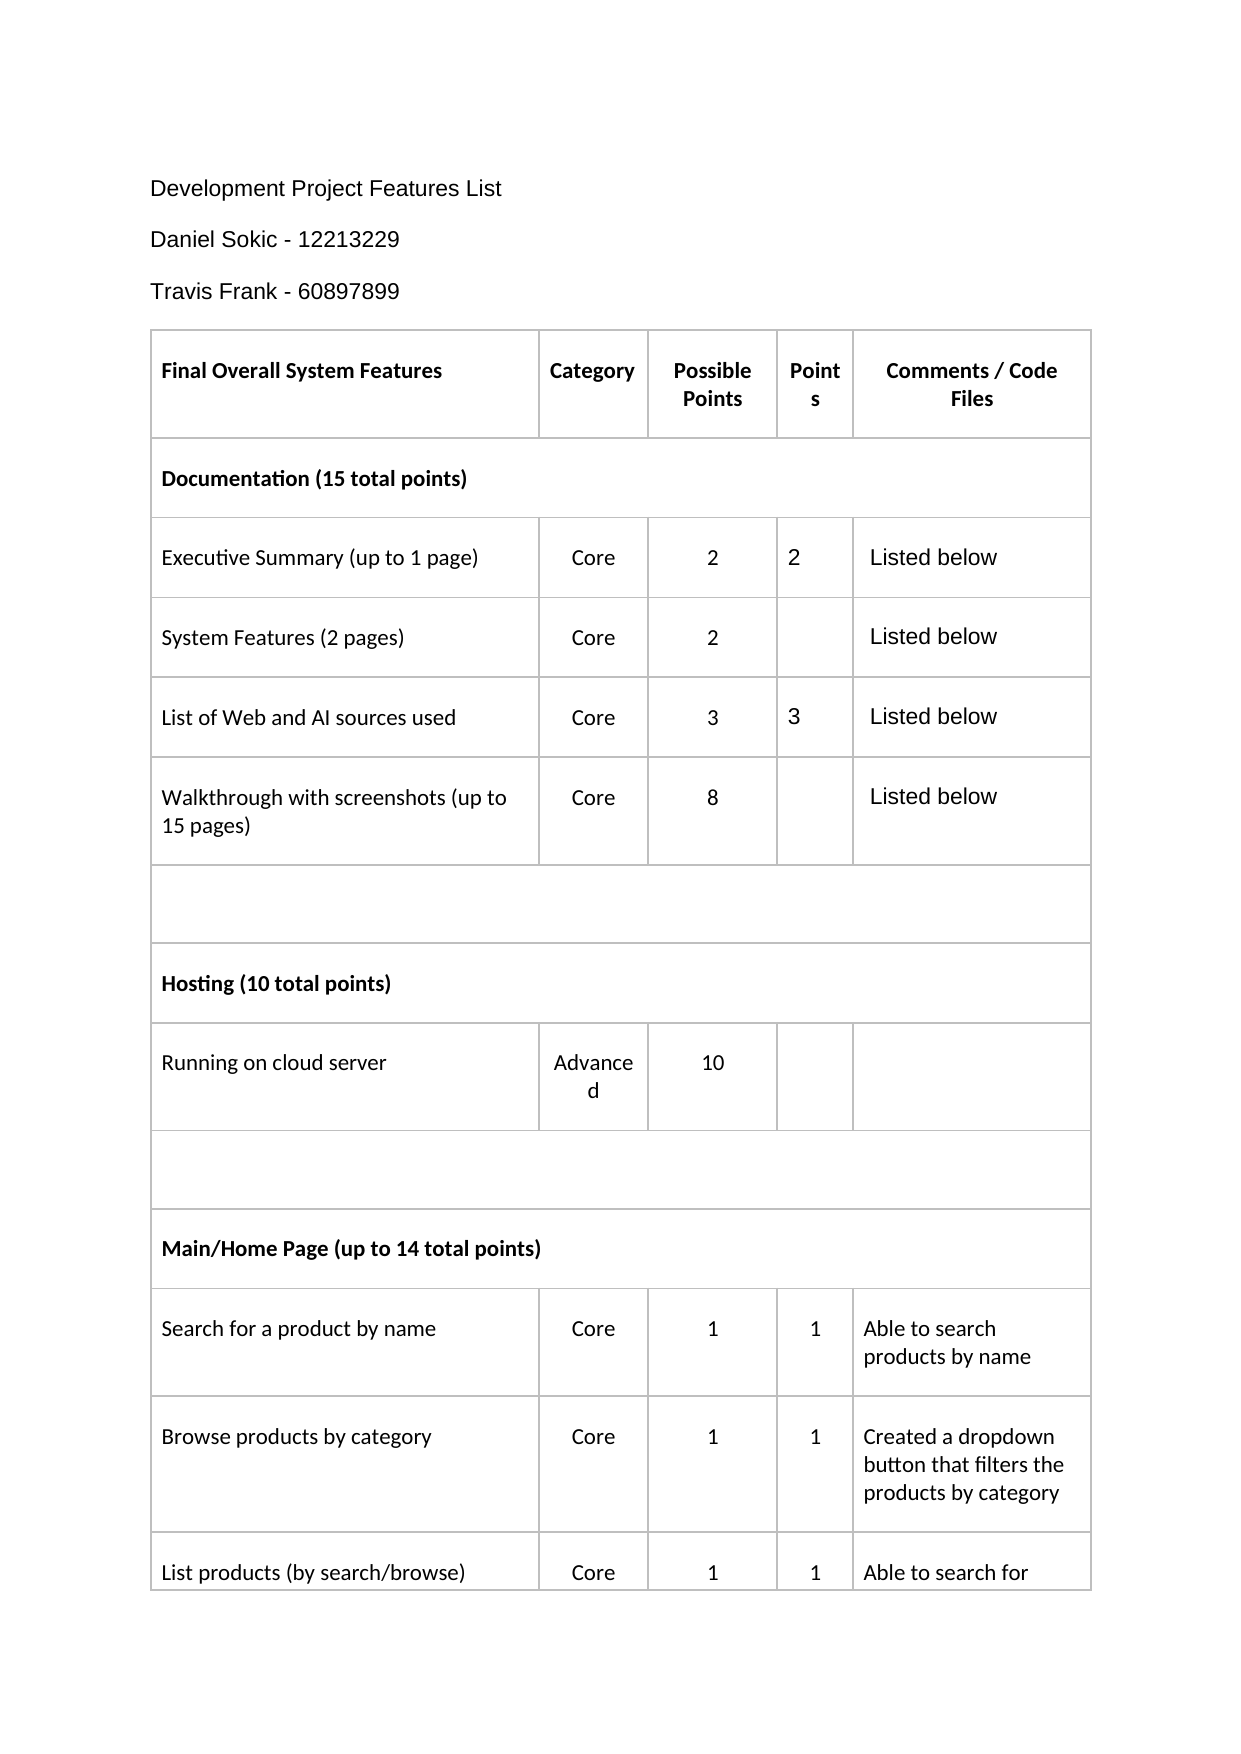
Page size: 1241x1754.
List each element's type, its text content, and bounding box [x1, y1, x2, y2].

table_cell [778, 598, 852, 676]
table_cell Listed below [854, 678, 1090, 756]
table_cell List of Web and AI sources used [152, 678, 538, 756]
table_cell Core [540, 1397, 647, 1531]
table_header Points [778, 331, 852, 437]
table_cell Documentation (15 total points) [152, 439, 1090, 517]
table_cell Listed below [854, 598, 1090, 676]
table_cell Core [540, 758, 647, 864]
table_header Category [540, 331, 647, 437]
table_cell Core [540, 518, 647, 596]
text Development Project Features List [150, 175, 1090, 201]
table_cell Core [540, 598, 647, 676]
table_cell 2 [778, 518, 852, 596]
table_cell Search for a product by name [152, 1289, 538, 1395]
table_cell 3 [778, 678, 852, 756]
table_cell 1 [778, 1397, 852, 1531]
table_cell Created a dropdown button that filters the products by category [854, 1397, 1090, 1531]
table_cell Listed below [854, 758, 1090, 864]
table_cell 1 [778, 1533, 852, 1589]
table_cell [854, 1024, 1090, 1129]
table_cell [778, 758, 852, 864]
table_cell System Features (2 pages) [152, 598, 538, 676]
table_cell 10 [649, 1024, 776, 1129]
table_cell Listed below [854, 518, 1090, 596]
table_cell Advanced [540, 1024, 647, 1129]
table_cell Main/Home Page (up to 14 total points) [152, 1210, 1090, 1287]
table_cell Core [540, 1289, 647, 1395]
table_cell 2 [649, 598, 776, 676]
table_header Comments / Code Files [854, 331, 1090, 437]
table_cell Able to search products by name [854, 1289, 1090, 1395]
table_cell Core [540, 1533, 647, 1589]
table_cell 2 [649, 518, 776, 596]
table_header Final Overall System Features [152, 331, 538, 437]
table_cell Running on cloud server [152, 1024, 538, 1129]
table_cell Browse products by category [152, 1397, 538, 1531]
table_cell [152, 1131, 1090, 1208]
table_cell 8 [649, 758, 776, 864]
text Travis Frank - 60897899 [150, 278, 1090, 304]
table_header Possible Points [649, 331, 776, 437]
text Daniel Sokic - 12213229 [150, 226, 1090, 253]
table_cell [778, 1024, 852, 1129]
table_cell Core [540, 678, 647, 756]
table_cell Executive Summary (up to 1 page) [152, 518, 538, 596]
table_cell 1 [649, 1533, 776, 1589]
table_cell [152, 866, 1090, 942]
table_cell 1 [649, 1289, 776, 1395]
table_cell 1 [649, 1397, 776, 1531]
table_cell Walkthrough with screenshots (up to 15 pages) [152, 758, 538, 864]
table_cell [152, 1533, 538, 1589]
table_cell 1 [778, 1289, 852, 1395]
table_cell 3 [649, 678, 776, 756]
table_cell Hosting (10 total points) [152, 944, 1090, 1022]
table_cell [854, 1533, 1090, 1589]
